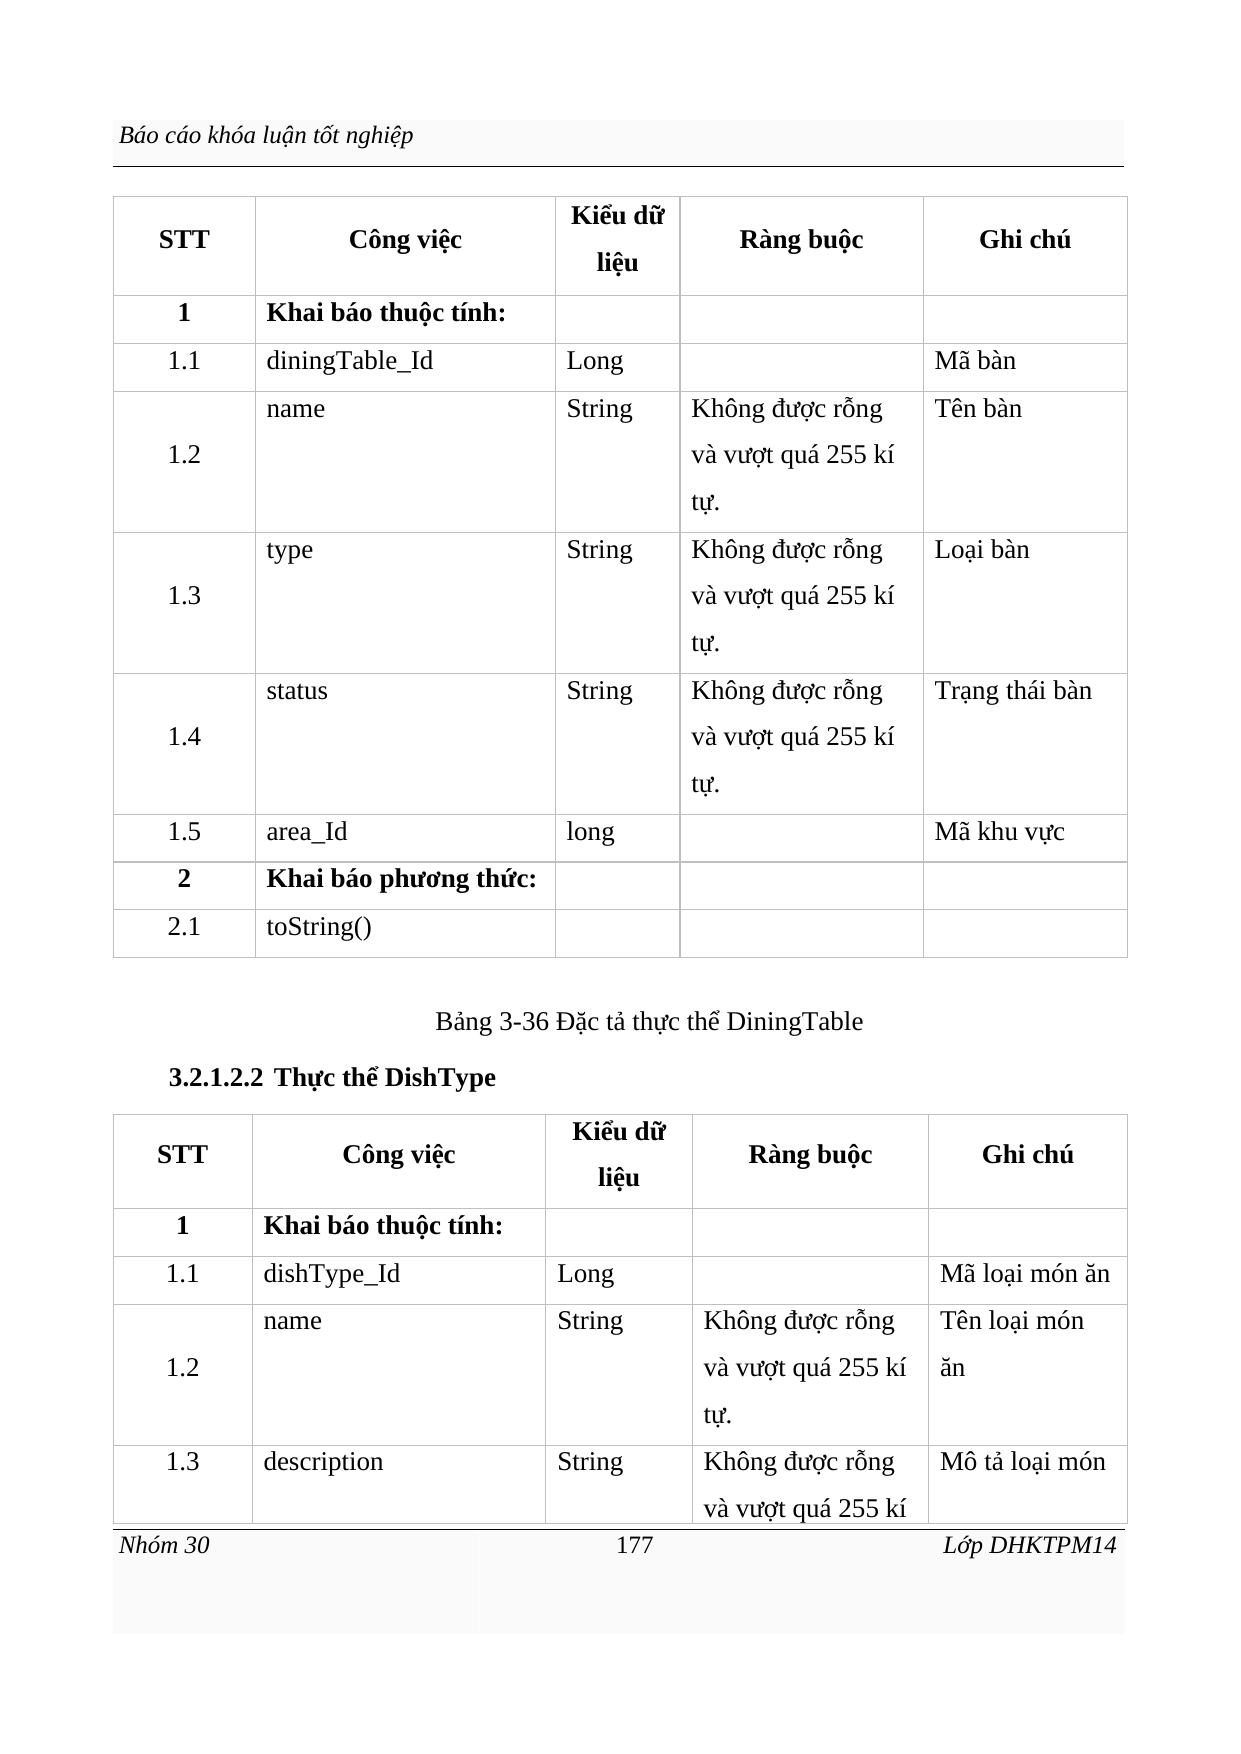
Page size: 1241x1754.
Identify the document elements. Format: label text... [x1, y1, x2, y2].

table_cell [681, 815, 923, 861]
table_cell 1.1 [114, 344, 255, 391]
table_cell Không được rỗng và vượt quá 255 kí tự. [693, 1305, 928, 1444]
table_cell Khai báo thuộc tính: [253, 1209, 545, 1256]
table_cell long [556, 815, 679, 861]
table_cell String [556, 533, 679, 673]
table_header Ràng buộc [693, 1115, 928, 1208]
table_cell [681, 863, 923, 909]
table_cell 1.3 [114, 533, 255, 673]
table_cell Long [546, 1257, 692, 1303]
text Bảng 3-36 Đặc tả thực thể DiningTable [112, 1004, 1128, 1036]
table_cell Không được rỗng và vượt quá 255 kí tự. [681, 533, 923, 673]
table_cell status [256, 674, 555, 814]
table_cell 1.1 [114, 1257, 252, 1303]
table_cell toString() [256, 910, 555, 957]
table_cell 1 [114, 1209, 252, 1256]
table_cell Long [556, 344, 679, 391]
table_cell String [556, 392, 679, 532]
table_header Kiểu dữ liệu [556, 197, 679, 295]
subtitle Thực thể DishType [169, 1061, 1128, 1092]
table_cell [924, 863, 1127, 909]
table_cell 1 [114, 296, 255, 343]
table_cell Trạng thái bàn [924, 674, 1127, 814]
table_cell [693, 1257, 928, 1303]
table_header STT [114, 197, 255, 295]
table_cell [556, 296, 679, 343]
table_cell [929, 1209, 1127, 1256]
table_cell String [546, 1305, 692, 1444]
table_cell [693, 1446, 928, 1523]
table_cell name [253, 1305, 545, 1444]
table_cell Mã bàn [924, 344, 1127, 391]
table_cell Loại bàn [924, 533, 1127, 673]
table_cell dishType_Id [253, 1257, 545, 1303]
table_header Ràng buộc [681, 197, 923, 295]
table_header Kiểu dữ liệu [546, 1115, 692, 1208]
table_cell Tên bàn [924, 392, 1127, 532]
table_header Công việc [253, 1115, 545, 1208]
table_header Công việc [256, 197, 555, 295]
table_cell [693, 1209, 928, 1256]
table_cell diningTable_Id [256, 344, 555, 391]
table_cell String [546, 1446, 692, 1523]
table_cell name [256, 392, 555, 532]
table_cell 1.5 [114, 815, 255, 861]
table_cell Mã khu vực [924, 815, 1127, 861]
table_cell 1.4 [114, 674, 255, 814]
table_cell [681, 344, 923, 391]
table_cell [556, 910, 679, 957]
table_header Ghi chú [929, 1115, 1127, 1208]
table_cell [556, 863, 679, 909]
table_cell 2 [114, 863, 255, 909]
table_cell 2.1 [114, 910, 255, 957]
table_cell Mô tả loại món ăn [929, 1446, 1127, 1523]
table_cell String [556, 674, 679, 814]
table_header STT [114, 1115, 252, 1208]
table_cell Tên loại món ăn [929, 1305, 1127, 1444]
table_cell Không được rỗng và vượt quá 255 kí tự. [681, 392, 923, 532]
table_cell [681, 910, 923, 957]
table_cell [924, 910, 1127, 957]
table_cell 1.2 [114, 1305, 252, 1444]
table_header Ghi chú [924, 197, 1127, 295]
table_cell [546, 1209, 692, 1256]
table_cell Không được rỗng và vượt quá 255 kí tự. [681, 674, 923, 814]
table_cell [681, 296, 923, 343]
table_cell [924, 296, 1127, 343]
table_cell Mã loại món ăn [929, 1257, 1127, 1303]
table_cell type [256, 533, 555, 673]
table_cell Khai báo thuộc tính: [256, 296, 555, 343]
table_cell area_Id [256, 815, 555, 861]
table_cell 1.2 [114, 392, 255, 532]
table_cell Khai báo phương thức: [256, 863, 555, 909]
table_cell description [253, 1446, 545, 1523]
table_cell 1.3 [114, 1446, 252, 1523]
